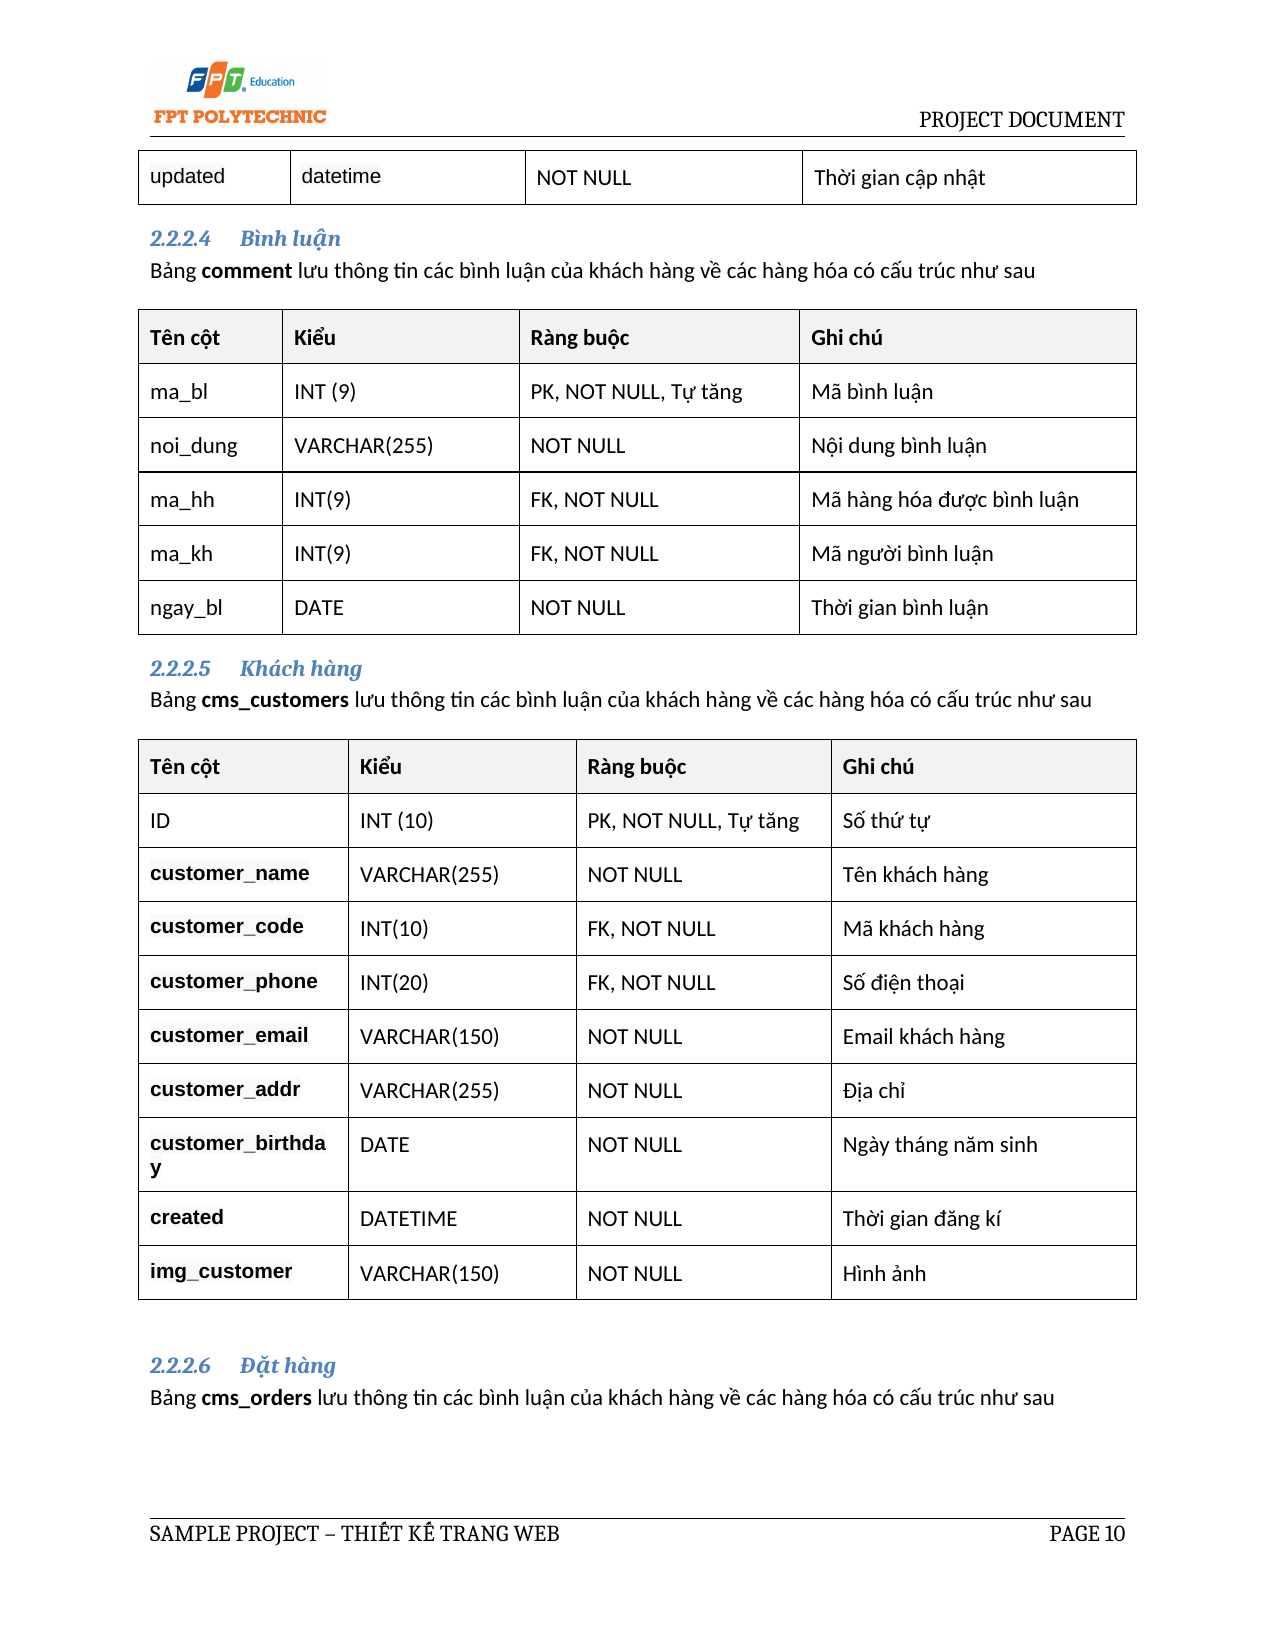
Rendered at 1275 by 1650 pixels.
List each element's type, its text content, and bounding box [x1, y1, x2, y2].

table_cell ma_kh [139, 526, 282, 579]
table_cell NOT NULL [577, 1064, 831, 1117]
table_cell customer_addr [139, 1064, 348, 1117]
table_cell NOT NULL [577, 848, 831, 901]
table_header Ghi chú [800, 310, 1136, 363]
table_cell Hình ảnh [832, 1246, 1136, 1299]
table_cell DATE [349, 1118, 576, 1191]
table_cell VARCHAR(150) [349, 1246, 576, 1299]
table_cell FK, NOT NULL [520, 526, 799, 579]
table_cell Địa chỉ [832, 1064, 1136, 1117]
table_cell INT(9) [283, 473, 519, 525]
table_cell customer_code [139, 902, 348, 955]
table_cell FK, NOT NULL [520, 473, 799, 525]
text Bảng comment lưu thông tin các bình luận của khách hàng về các hàng hóa có cấu trúc như sau [150, 256, 1125, 284]
table_cell INT(9) [283, 526, 519, 579]
table_header Tên cột [139, 740, 348, 793]
table_cell Số thứ tự [832, 794, 1136, 847]
table_cell Mã hàng hóa được bình luận [800, 473, 1136, 525]
table_cell NOT NULL [577, 1246, 831, 1299]
table_cell Thời gian đăng kí [832, 1192, 1136, 1245]
table_header Ghi chú [832, 740, 1136, 793]
table_cell customer_birthday [139, 1118, 348, 1191]
table_cell VARCHAR(255) [349, 848, 576, 901]
table_cell customer_email [139, 1010, 348, 1063]
table_cell ID [139, 794, 348, 847]
table_cell NOT NULL [577, 1118, 831, 1191]
table_cell Số điện thoại [832, 956, 1136, 1009]
picture [150, 59, 329, 128]
table_cell FK, NOT NULL [577, 902, 831, 955]
table_cell ngay_bl [139, 581, 282, 633]
table_cell INT (9) [283, 364, 519, 417]
table_cell ma_bl [139, 364, 282, 417]
table_cell img_customer [139, 1246, 348, 1299]
table_cell VARCHAR(255) [349, 1064, 576, 1117]
table_cell FK, NOT NULL [577, 956, 831, 1009]
table_cell created [139, 1192, 348, 1245]
subtitle Đặt hàng [150, 1353, 1125, 1379]
table_cell INT (10) [349, 794, 576, 847]
text Bảng cms_customers lưu thông tin các bình luận của khách hàng về các hàng hóa có cấu trúc như sau [150, 686, 1125, 714]
table_cell NOT NULL [577, 1010, 831, 1063]
table_header Kiểu [349, 740, 576, 793]
table_cell customer_phone [139, 956, 348, 1009]
table_cell Thời gian bình luận [800, 581, 1136, 633]
table_cell VARCHAR(150) [349, 1010, 576, 1063]
table_cell Mã người bình luận [800, 526, 1136, 579]
table_cell customer_name [139, 848, 348, 901]
table_cell NOT NULL [526, 151, 802, 204]
table_cell noi_dung [139, 418, 282, 471]
table_cell Mã khách hàng [832, 902, 1136, 955]
text Bảng cms_orders lưu thông tin các bình luận của khách hàng về các hàng hóa có cấu trúc như sau [150, 1383, 1125, 1411]
table_cell DATETIME [349, 1192, 576, 1245]
table_cell NOT NULL [520, 418, 799, 471]
table_cell VARCHAR(255) [283, 418, 519, 471]
subtitle Khách hàng [150, 655, 1125, 682]
subtitle Bình luận [150, 226, 1125, 252]
table_cell datetime [291, 151, 525, 204]
table_cell Nội dung bình luận [800, 418, 1136, 471]
table_cell DATE [283, 581, 519, 633]
table_header Ràng buộc [577, 740, 831, 793]
table_cell NOT NULL [520, 581, 799, 633]
table_cell INT(20) [349, 956, 576, 1009]
table_cell PK, NOT NULL, Tự tăng [577, 794, 831, 847]
table_cell NOT NULL [577, 1192, 831, 1245]
table_cell Tên khách hàng [832, 848, 1136, 901]
table_cell Ngày tháng năm sinh [832, 1118, 1136, 1191]
table_cell Mã bình luận [800, 364, 1136, 417]
table_header Tên cột [139, 310, 282, 363]
table_cell ma_hh [139, 473, 282, 525]
table_cell updated [139, 151, 290, 204]
table_header Kiểu [283, 310, 519, 363]
table_cell Email khách hàng [832, 1010, 1136, 1063]
table_cell INT(10) [349, 902, 576, 955]
table_header Ràng buộc [520, 310, 799, 363]
table_cell PK, NOT NULL, Tự tăng [520, 364, 799, 417]
table_cell Thời gian cập nhật [803, 151, 1136, 204]
